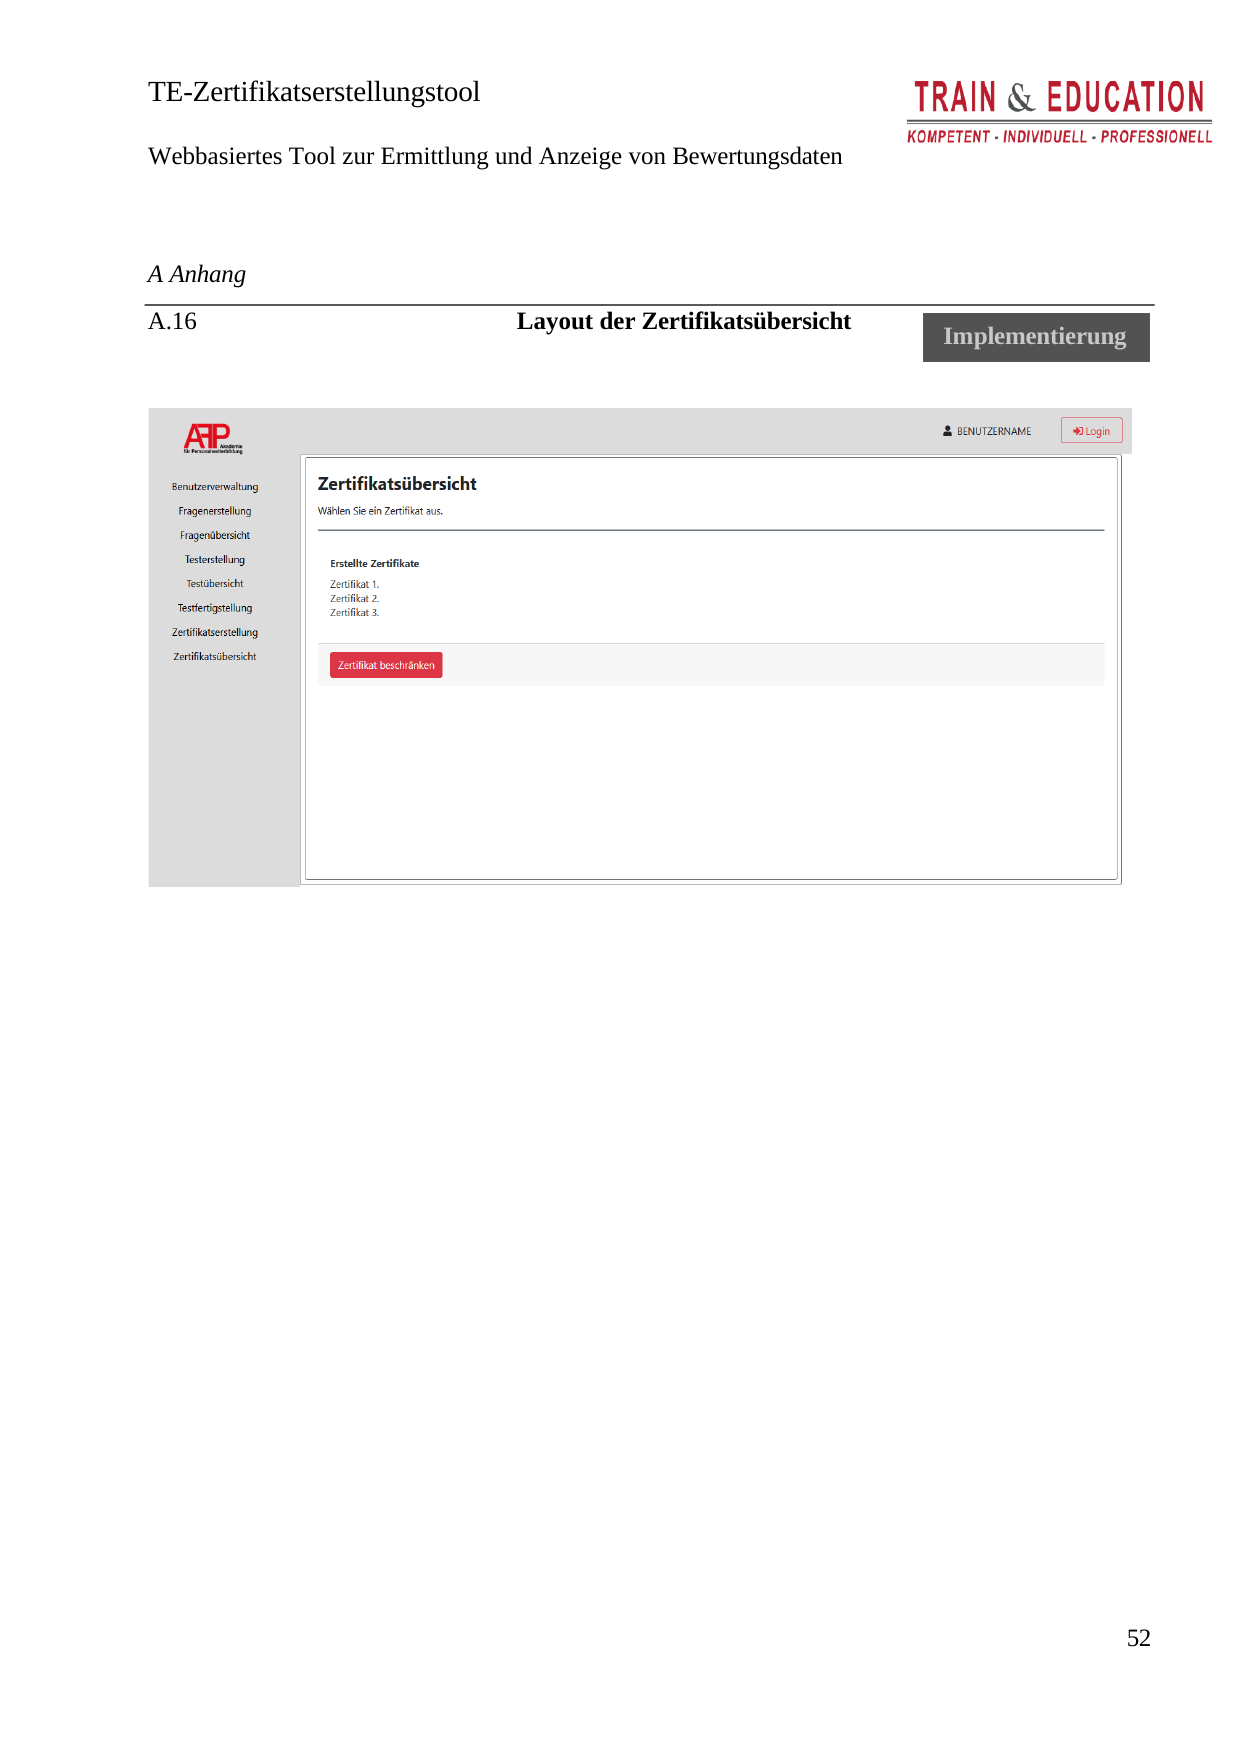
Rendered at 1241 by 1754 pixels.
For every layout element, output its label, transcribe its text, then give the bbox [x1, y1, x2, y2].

text A Anhang [148, 259, 1178, 288]
subtitle Layout der Zertifikatsübersicht [148, 306, 1178, 335]
picture [906, 81, 1213, 143]
picture [148, 408, 1132, 887]
